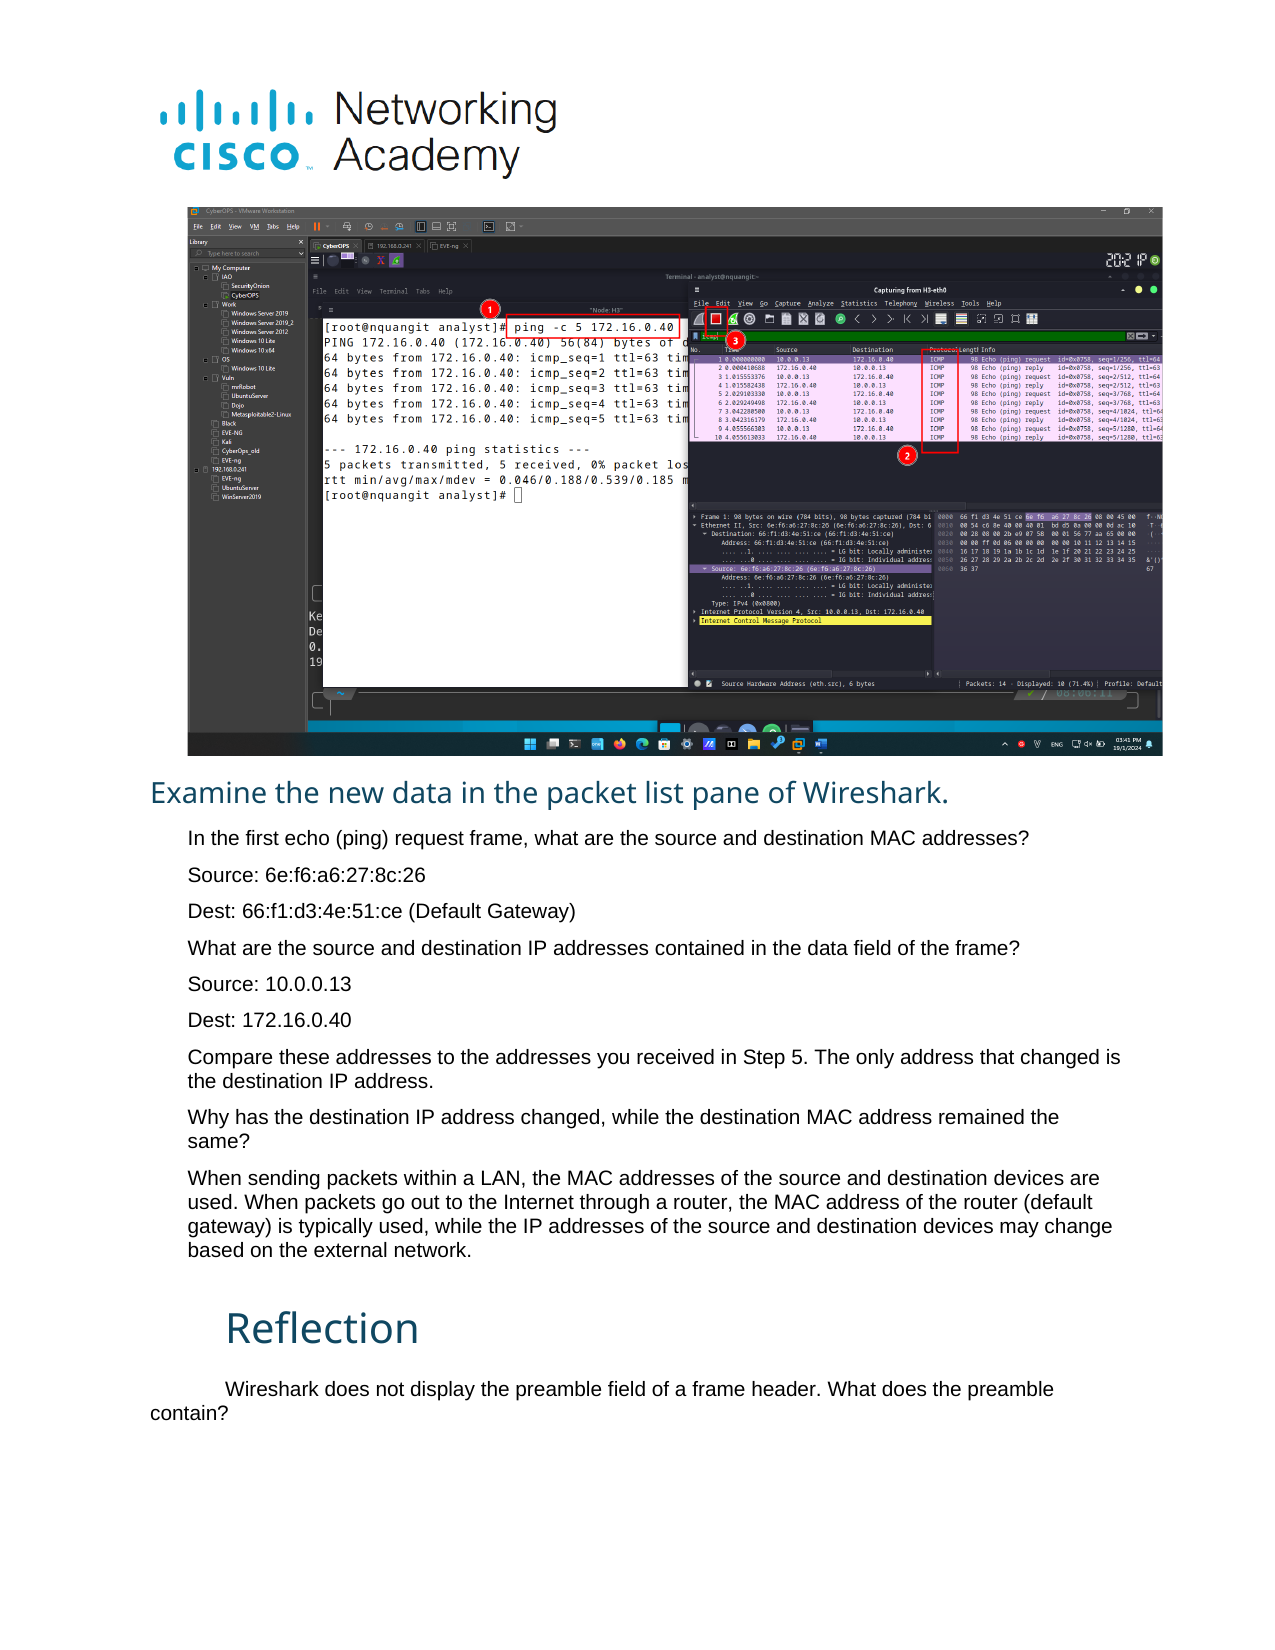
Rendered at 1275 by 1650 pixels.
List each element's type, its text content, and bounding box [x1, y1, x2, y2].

text Why has the destination IP address changed, while the destination MAC address remained the same? [187, 1105, 1125, 1153]
picture [150, 75, 1163, 756]
text In the first echo (ping) request frame, what are the source and destination MAC addresses? [187, 826, 1125, 850]
subtitle Reflection [150, 1299, 1125, 1356]
text Source: 6e:f6:a6:27:8c:26 [187, 862, 1125, 886]
text When sending packets within a LAN, the MAC addresses of the source and destination devices are used. When packets go out to the Internet through a router, the MAC address of the router (default gateway) is typically used, while the IP addresses of the source and destination devices may change based on the external network. [187, 1166, 1125, 1261]
text Dest: 172.16.0.40 [187, 1008, 1125, 1032]
text Source: 10.0.0.13 [187, 972, 1125, 996]
list Wireshark does not display the preamble field of a frame header. What does the preamble contain? [150, 1377, 1125, 1424]
text Dest: 66:f1:d3:4e:51:ce (Default Gateway) [187, 899, 1125, 923]
text Compare these addresses to the addresses you received in Step 5. The only address that changed is the destination IP address. [187, 1045, 1125, 1093]
subtitle Examine the new data in the packet list pane of Wireshark. [150, 772, 1125, 812]
text What are the source and destination IP addresses contained in the data field of the frame? [187, 935, 1125, 959]
